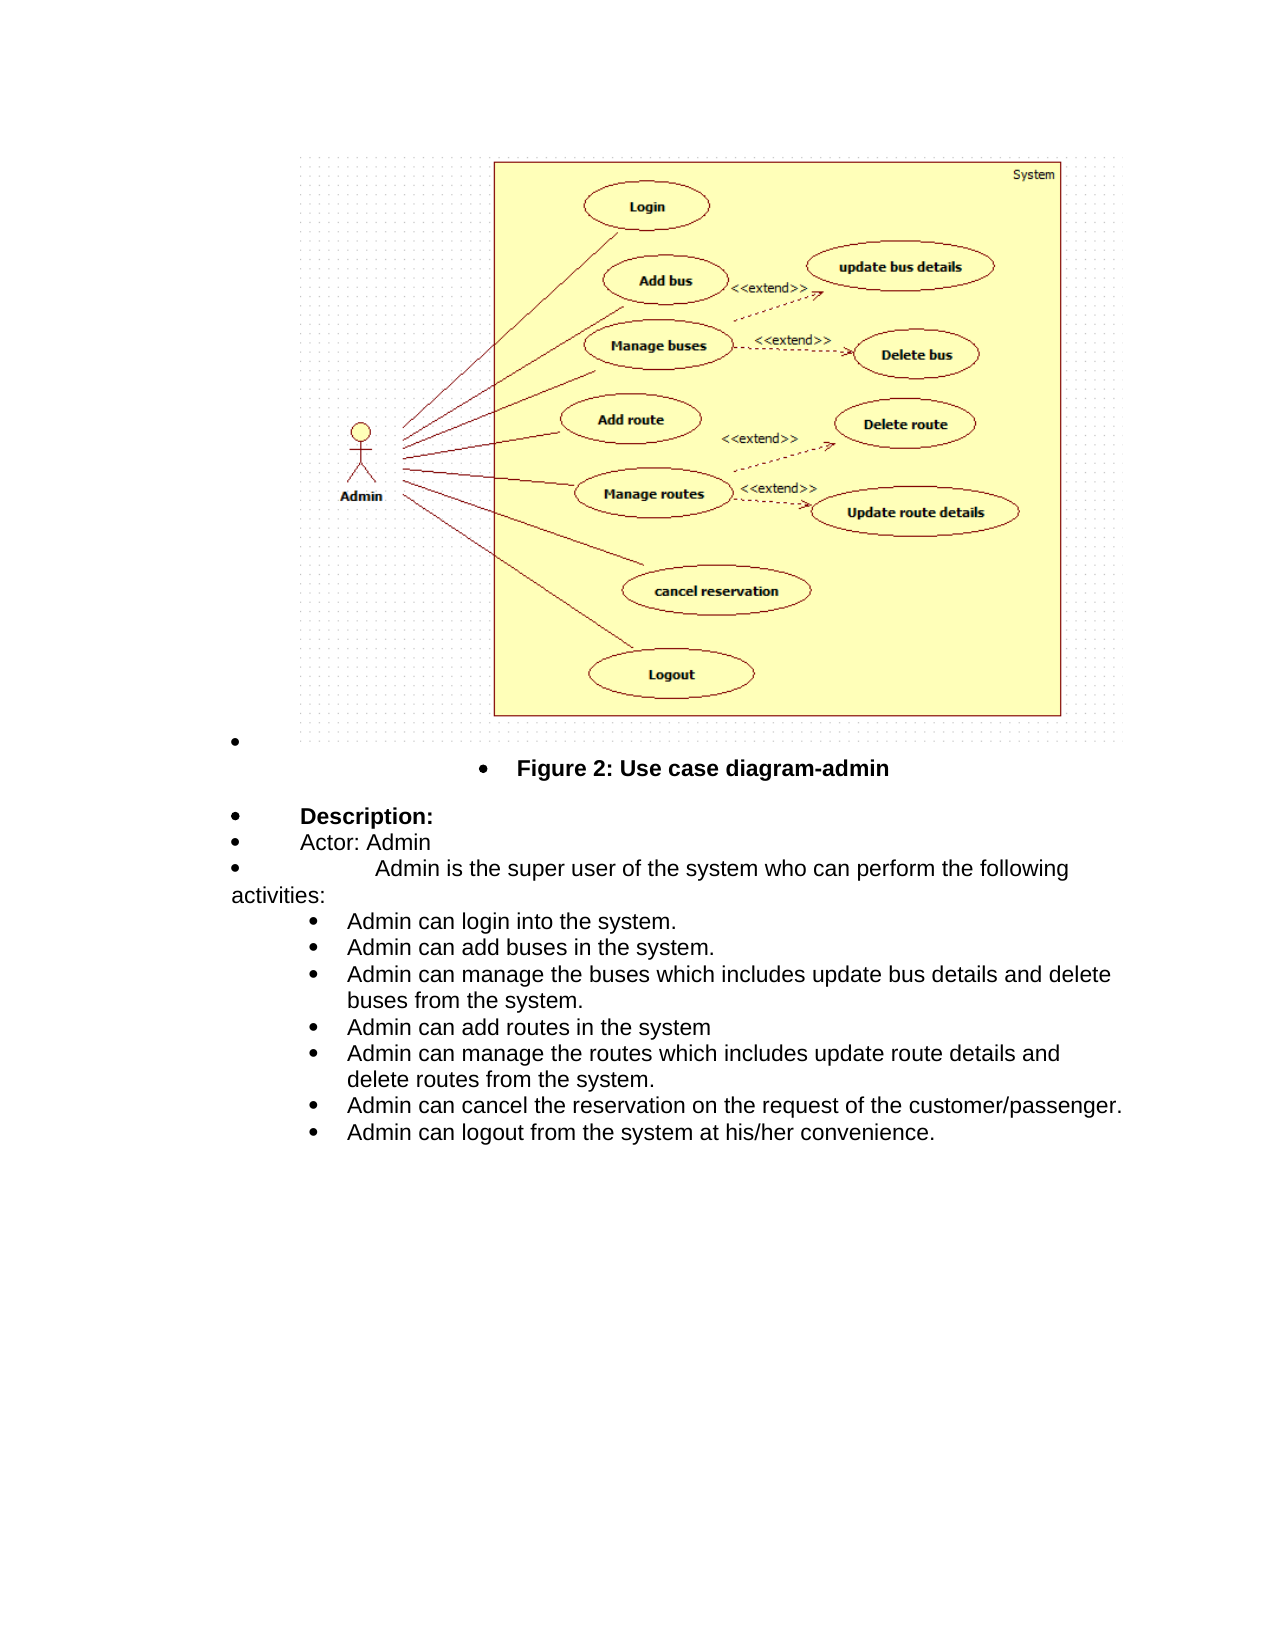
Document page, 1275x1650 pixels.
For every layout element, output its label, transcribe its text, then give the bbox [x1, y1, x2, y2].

text Actor: Admin [231, 829, 1125, 855]
list Admin can manage the routes which includes update route details and delete routes from the system. [309, 1040, 1125, 1092]
list Admin can login into the system. [309, 908, 1125, 934]
list Admin can add buses in the system. [309, 934, 1125, 961]
list Admin can manage the buses which includes update bus details and delete buses from the system. [309, 961, 1125, 1013]
text Description: [231, 803, 1125, 829]
text Admin is the super user of the system who can perform the following activities: [231, 855, 1125, 908]
list Admin can cancel the reservation on the request of the customer/passenger. [309, 1092, 1125, 1119]
list Admin can logout from the system at his/her convenience. [309, 1119, 1125, 1145]
list Admin can add routes in the system [309, 1013, 1125, 1040]
picture [300, 150, 1123, 750]
text Figure 2: Use case diagram-admin [244, 755, 1125, 782]
